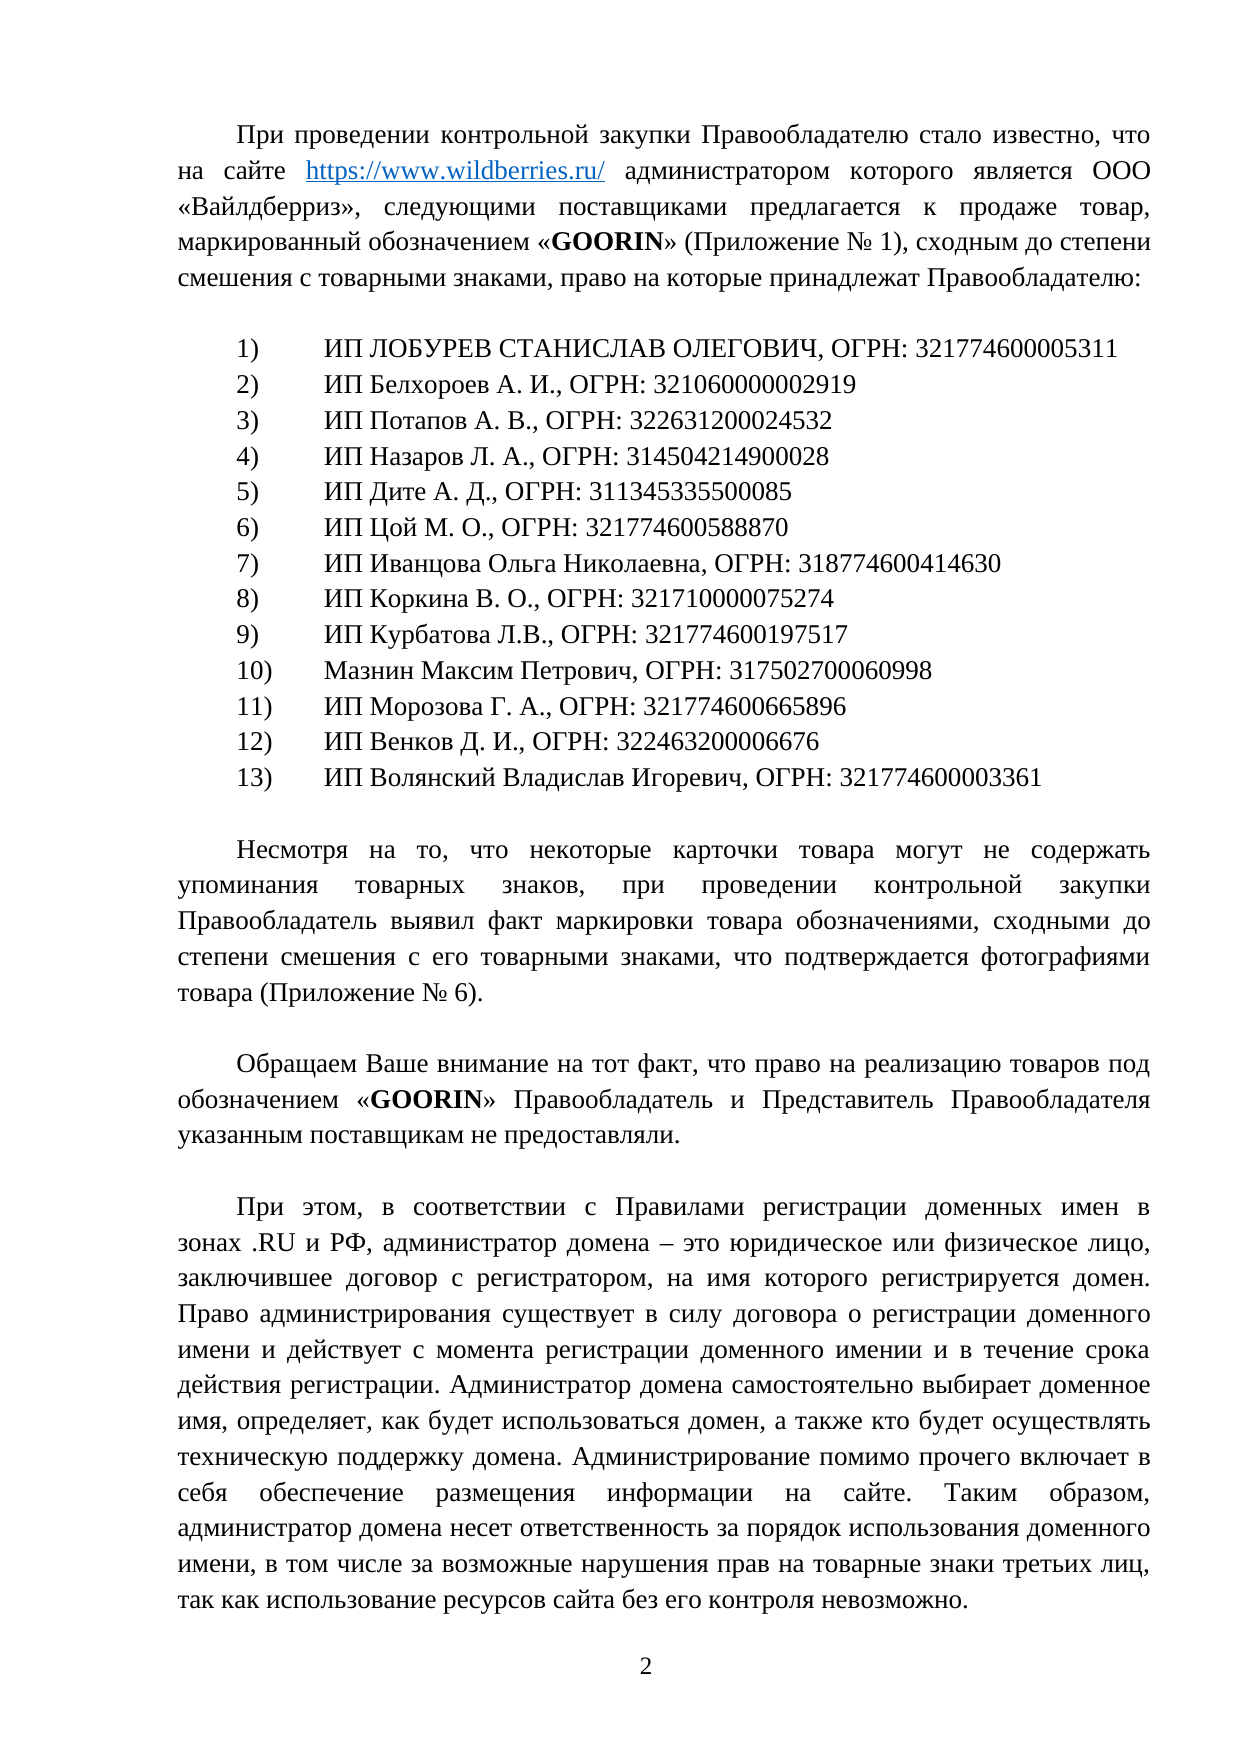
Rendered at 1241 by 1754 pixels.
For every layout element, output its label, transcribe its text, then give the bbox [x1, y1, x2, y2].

list ИП Иванцова Ольга Николаевна, ОГРН: 318774600414630 [236, 547, 1152, 578]
list Мазнин Максим Петрович, ОГРН: 317502700060998 [236, 654, 1152, 685]
list ИП Потапов А. В., ОГРН: 322631200024532 [236, 404, 1152, 435]
list ИП Назаров Л. А., ОГРН: 314504214900028 [236, 440, 1152, 471]
list ИП Курбатова Л.В., ОГРН: 321774600197517 [236, 618, 1152, 649]
text Обращаем Ваше внимание на тот факт, что право на реализацию товаров под обозначением «GOORIN» Правообладатель и Представитель Правообладателя указанным поставщикам не предоставляли. [177, 1047, 1152, 1150]
text Несмотря на то, что некоторые карточки товара могут не содержать упоминания товарных знаков, при проведении контрольной закупки Правообладатель выявил факт маркировки товара обозначениями, сходными до степени смешения с его товарными знаками, что подтверждается фотографиями товара (Приложение № 6). [177, 833, 1152, 1007]
list ИП Белхороев А. И., ОГРН: 321060000002919 [236, 368, 1152, 399]
text При проведении контрольной закупки Правообладателю стало известно, что на сайте https://www.wildberries.ru/ администратором которого является ООО «Вайлдберриз», следующими поставщиками предлагается к продаже товар, маркированный обозначением «GOORIN» (Приложение № 1), сходным до степени смешения с товарными знаками, право на которые принадлежат Правообладателю: [177, 118, 1152, 292]
list ИП Волянский Владислав Игоревич, ОГРН: 321774600003361 [236, 761, 1152, 792]
list ИП Коркина В. О., ОГРН: 321710000075274 [236, 583, 1152, 614]
list ИП Дите А. Д., ОГРН: 311345335500085 [236, 475, 1152, 507]
list ИП ЛОБУРЕВ СТАНИСЛАВ ОЛЕГОВИЧ, ОГРН: 321774600005311 [236, 332, 1152, 364]
text При этом, в соответствии с Правилами регистрации доменных имен в зонах .RU и РФ, администратор домена – это юридическое или физическое лицо, заключившее договор с регистратором, на имя которого регистрируется домен. Право администрирования существует в силу договора о регистрации доменного имени и действует с момента регистрации доменного имении и в течение срока действия регистрации. Администратор домена самостоятельно выбирает доменное имя, определяет, как будет использоваться домен, а также кто будет осуществлять техническую поддержку домена. Администрирование помимо прочего включает в себя обеспечение размещения информации на сайте. Таким образом, администратор домена несет ответственность за порядок использования доменного имени, в том числе за возможные нарушения прав на товарные знаки третьих лиц, так как использование ресурсов сайта без его контроля невозможно. [177, 1190, 1152, 1614]
list ИП Цой М. О., ОГРН: 321774600588870 [236, 511, 1152, 542]
list ИП Венков Д. И., ОГРН: 322463200006676 [236, 726, 1152, 757]
list ИП Морозова Г. А., ОГРН: 321774600665896 [236, 690, 1152, 721]
